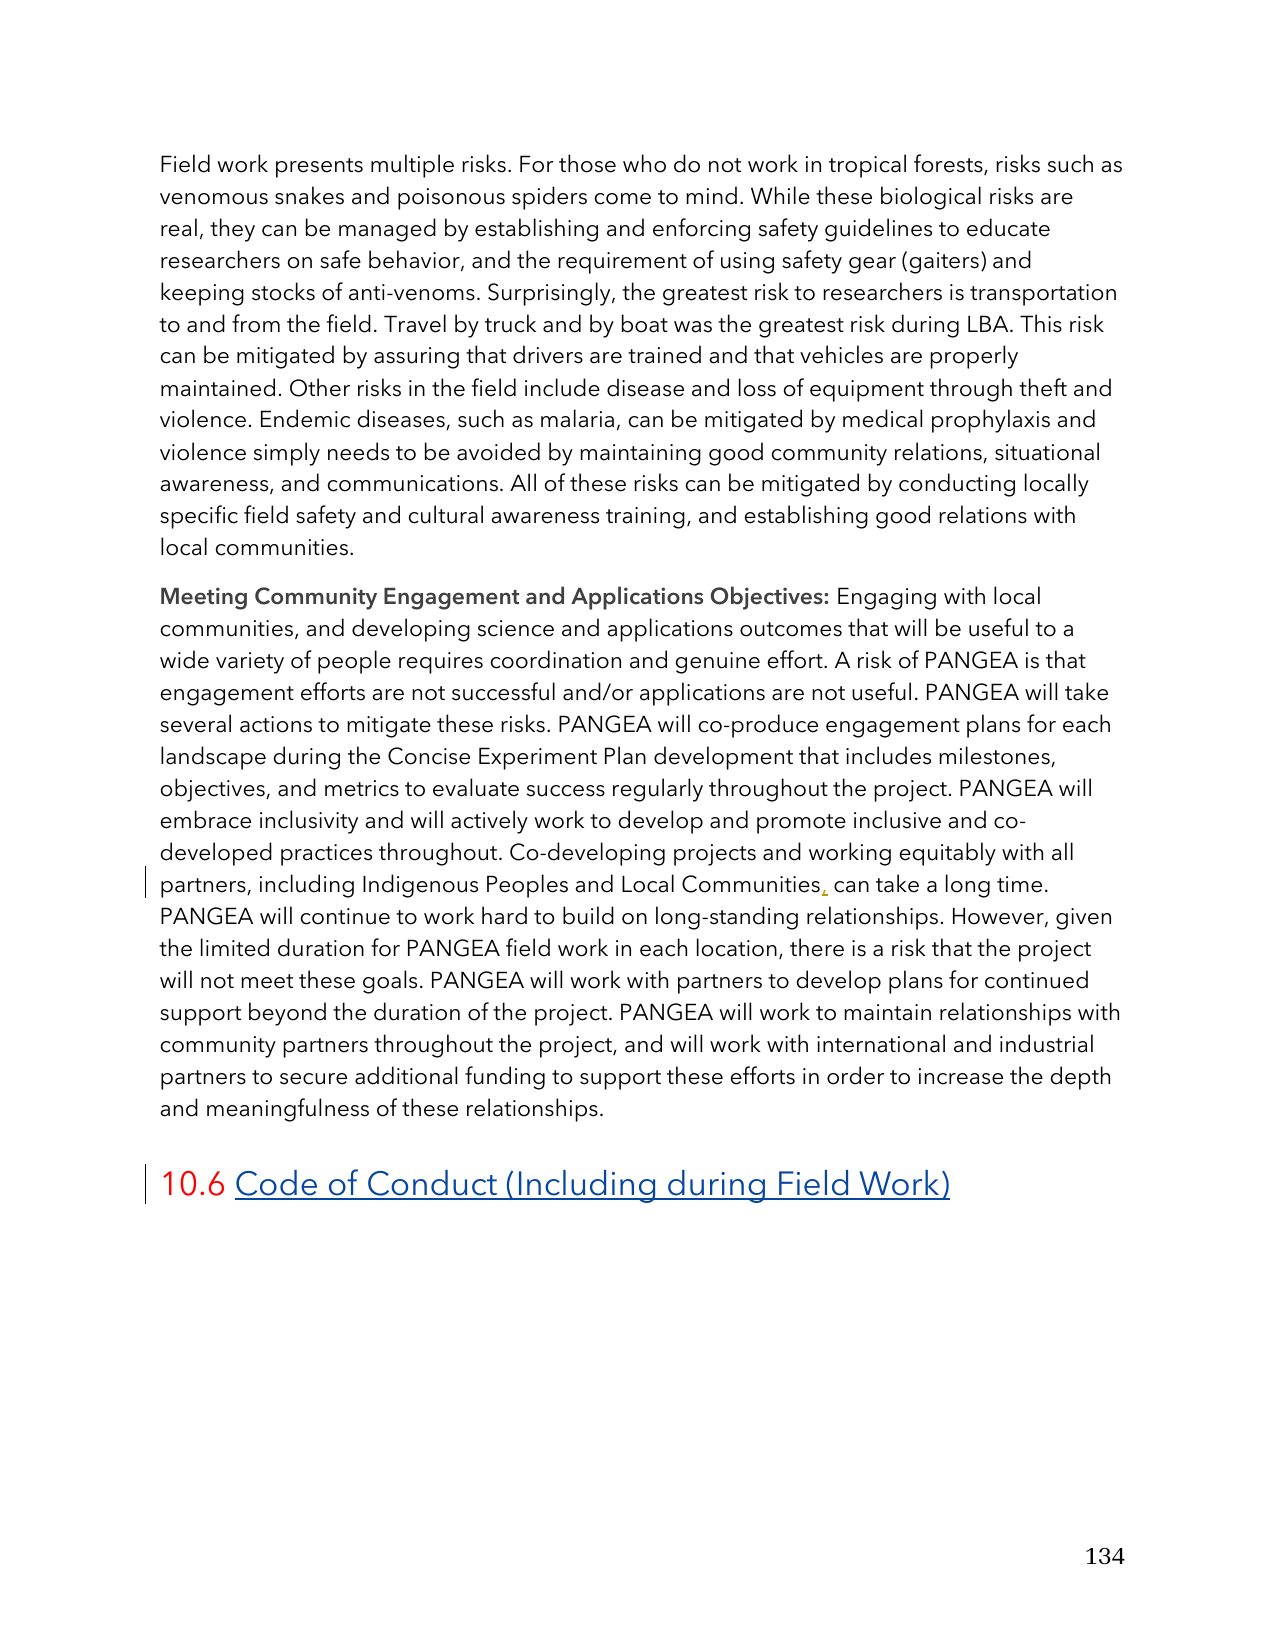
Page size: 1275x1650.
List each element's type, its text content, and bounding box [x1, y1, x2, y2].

text Meeting Community Engagement and Applications Objectives: Engaging with local communities, and developing science and applications outcomes that will be useful to a wide variety of people requires coordination and genuine effort. A risk of PANGEA is that engagement efforts are not successful and/or applications are not useful. PANGEA will take several actions to mitigate these risks. PANGEA will co-produce engagement plans for each landscape during the Concise Experiment Plan development that includes milestones, objectives, and metrics to evaluate success regularly throughout the project. PANGEA will embrace inclusivity and will actively work to develop and promote inclusive and co-developed practices throughout. Co-developing projects and working equitably with all partners, including Indigenous Peoples and Local Communities can take a long time. PANGEA will continue to work hard to build on long-standing relationships. However, given the limited duration for PANGEA field work in each location, there is a risk that the project will not meet these goals. PANGEA will work with partners to develop plans for continued support beyond the duration of the project. PANGEA will work to maintain relationships with community partners throughout the project, and will work with international and industrial partners to secure additional funding to support these efforts in order to increase the depth and meaningfulness of these relationships. [159, 582, 1125, 1122]
text Field work presents multiple risks. For those who do not work in tropical forests, risks such as venomous snakes and poisonous spiders come to mind. While these biological risks are real, they can be managed by establishing and enforcing safety guidelines to educate researchers on safe behavior, and the requirement of using safety gear (gaiters) and keeping stocks of anti-venoms. Surprisingly, the greatest risk to researchers is transportation to and from the field. Travel by truck and by boat was the greatest risk during LBA. This risk can be mitigated by assuring that drivers are trained and that vehicles are properly maintained. Other risks in the field include disease and loss of equipment through theft and violence. Endemic diseases, such as malaria, can be mitigated by medical prophylaxis and violence simply needs to be avoided by maintaining good community relations, situational awareness, and communications. All of these risks can be mitigated by conducting locally specific field safety and cultural awareness training, and establishing good relations with local communities. [159, 150, 1125, 562]
